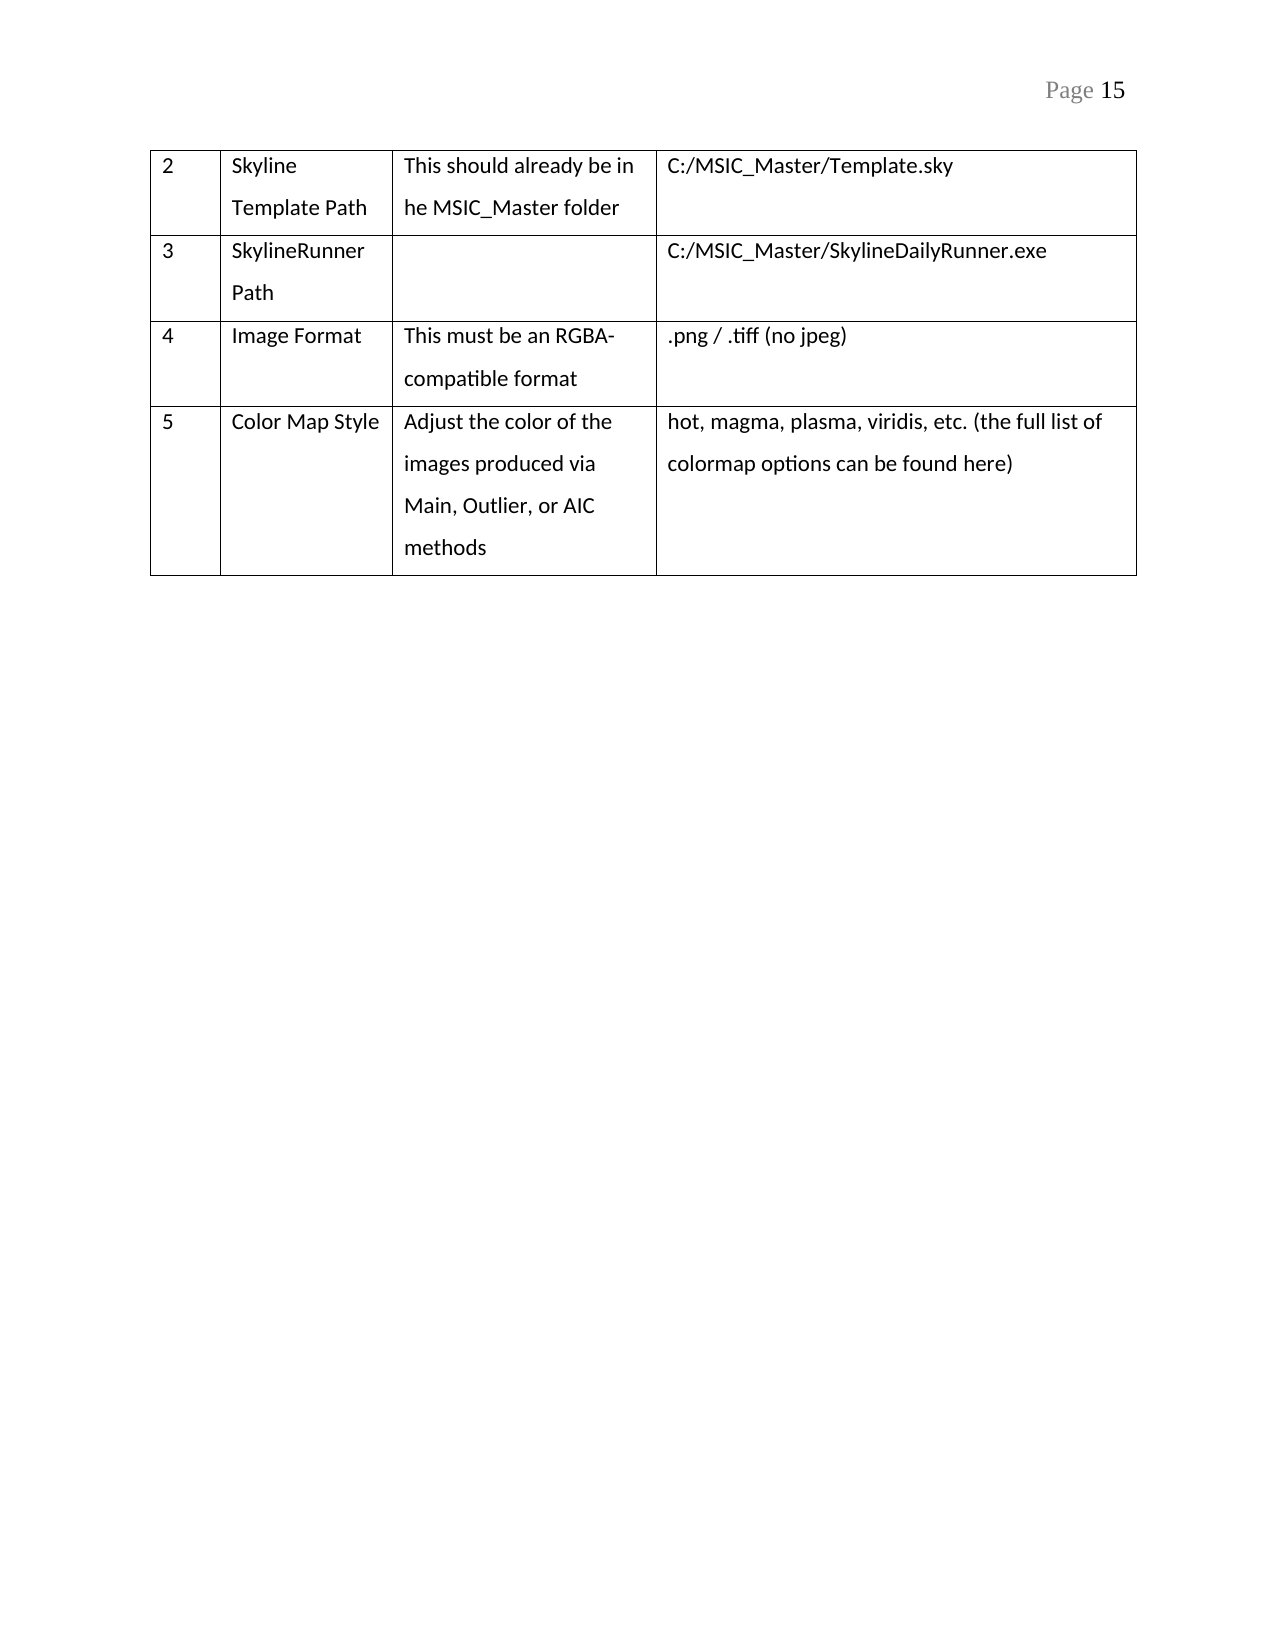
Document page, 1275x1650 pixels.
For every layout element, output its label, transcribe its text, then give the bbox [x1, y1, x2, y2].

table_cell 3 [151, 236, 220, 321]
table_cell Skyline Template Path [221, 151, 392, 235]
table_cell 4 [151, 322, 220, 406]
table_cell C:/MSIC_Master/Template.sky [657, 151, 1136, 235]
table_cell SkylineRunner Path [221, 236, 392, 321]
table_cell This must be an RGBA-compatible format [393, 322, 656, 406]
table_cell 5 [151, 407, 220, 575]
table_cell [393, 236, 656, 321]
table_cell hot, magma, plasma, viridis, etc. (the full list of colormap options can be found here) [657, 407, 1136, 575]
table_cell This should already be in he MSIC_Master folder [393, 151, 656, 235]
table_cell .png / .tiff (no jpeg) [657, 322, 1136, 406]
table_cell Image Format [221, 322, 392, 406]
table_cell 2 [151, 151, 220, 235]
table_cell Color Map Style [221, 407, 392, 575]
table_cell C:/MSIC_Master/SkylineDailyRunner.exe [657, 236, 1136, 321]
table_cell Adjust the color of the images produced via Main, Outlier, or AIC methods [393, 407, 656, 575]
